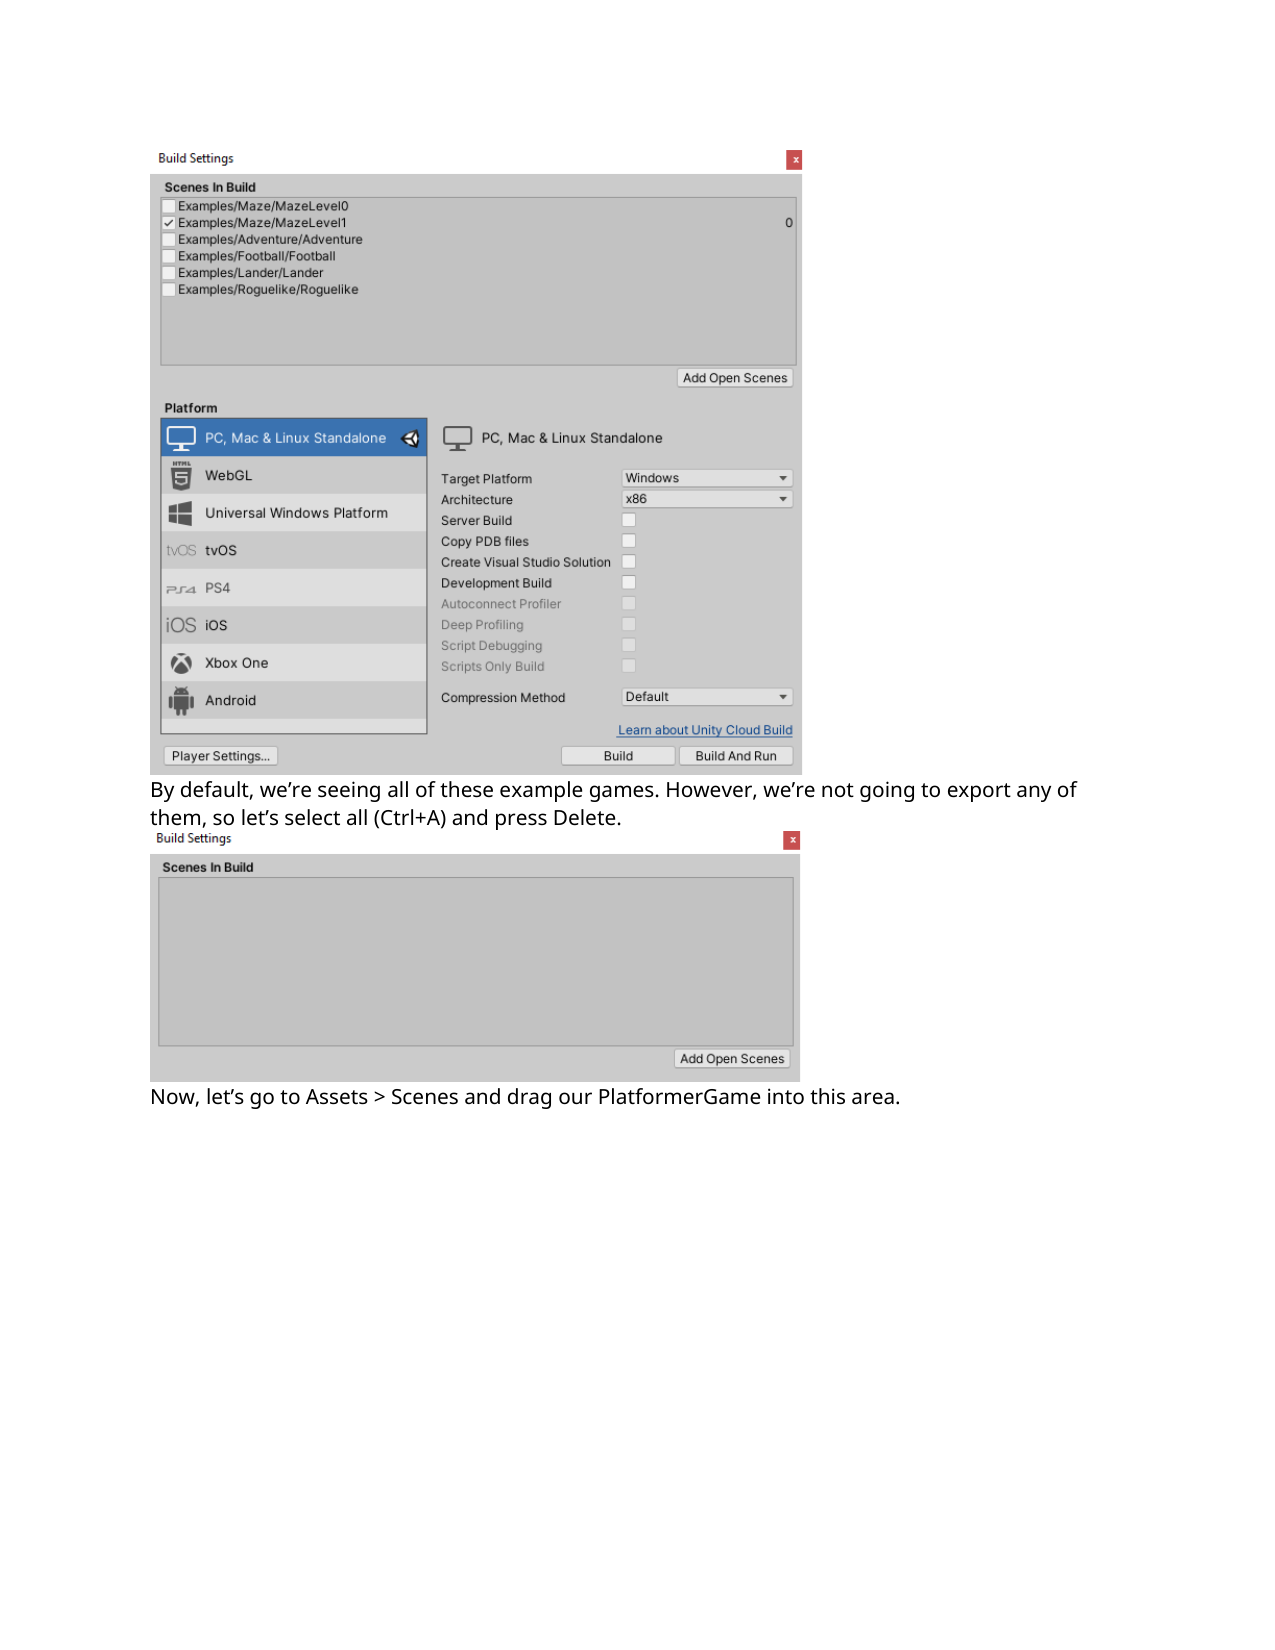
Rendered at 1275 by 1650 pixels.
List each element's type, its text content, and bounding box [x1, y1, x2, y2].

text By default, we’re seeing all of these example games. However, we’re not going to export any of them, so let’s select all (Ctrl+A) and press Delete. [150, 775, 1125, 832]
text Now, let’s go to Assets > Scenes and drag our PlatformerGame into this area. [150, 1082, 1125, 1110]
picture [150, 150, 803, 775]
picture [150, 831, 800, 1082]
